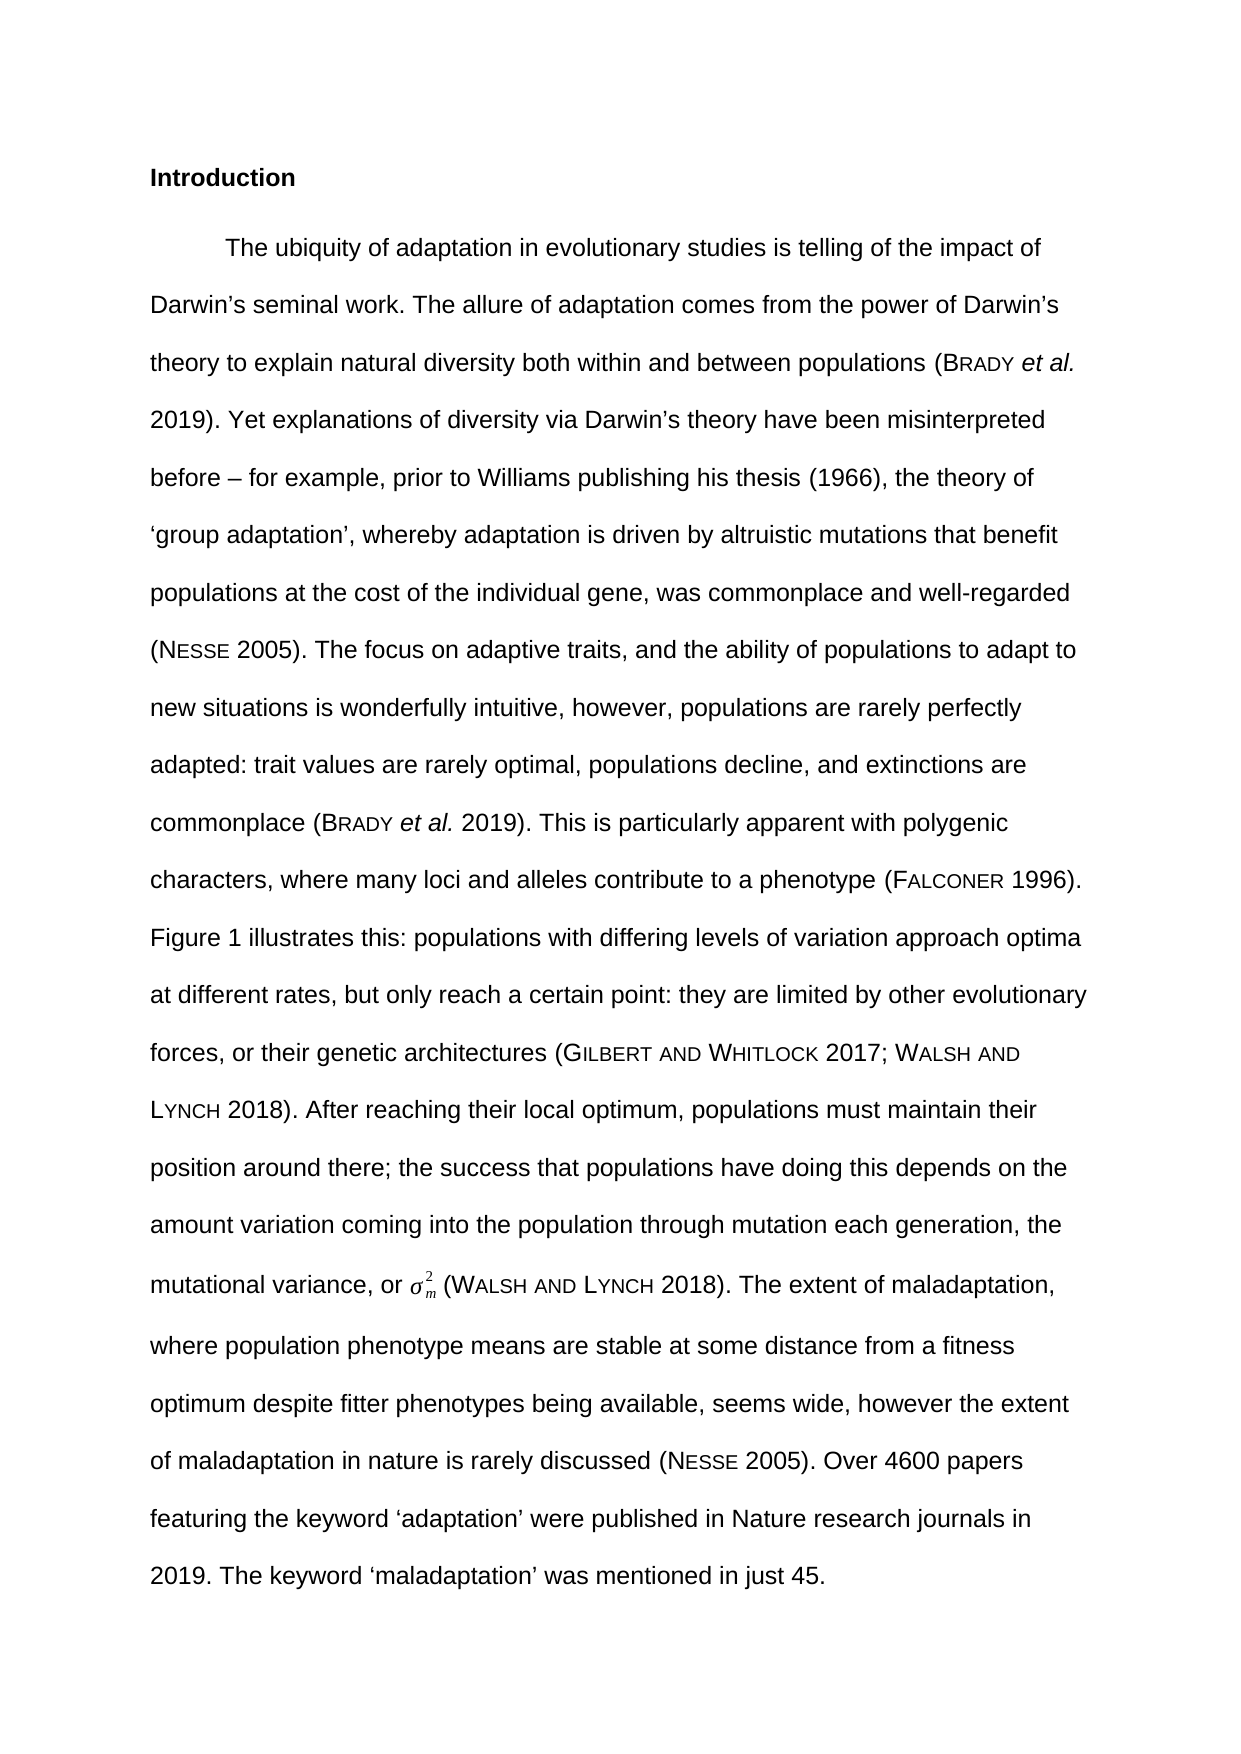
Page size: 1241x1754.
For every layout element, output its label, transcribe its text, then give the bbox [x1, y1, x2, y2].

subtitle Introduction [150, 162, 1090, 191]
text The ubiquity of adaptation in evolutionary studies is telling of the impact of Darwin’s seminal work. The allure of adaptation comes from the power of Darwin’s theory to explain natural diversity both within and between populations (Brady et al. 2019). Yet explanations of diversity via Darwin’s theory have been misinterpreted before – for example, prior to Williams publishing his thesis (1966), the theory of ‘group adaptation’, whereby adaptation is driven by altruistic mutations that benefit populations at the cost of the individual gene, was commonplace and well-regarded (Nesse 2005). The focus on adaptive traits, and the ability of populations to adapt to new situations is wonderfully intuitive, however, populations are rarely perfectly adapted: trait values are rarely optimal, populations decline, and extinctions are commonplace (Brady et al. 2019). This is particularly apparent with polygenic characters, where many loci and alleles contribute to a phenotype (Falconer 1996). Figure 1 illustrates this: populations with differing levels of variation approach optima at different rates, but only reach a certain point: they are limited by other evolutionary forces, or their genetic architectures (Gilbert and Whitlock 2017; Walsh and Lynch 2018). After reaching their local optimum, populations must maintain their position around there; the success that populations have doing this depends on the amount variation coming into the population through mutation each generation, the mutational variance, or (Walsh and Lynch 2018). The extent of maladaptation, where population phenotype means are stable at some distance from a fitness optimum despite fitter phenotypes being available, seems wide, however the extent of maladaptation in nature is rarely discussed (Nesse 2005). Over 4600 papers featuring the keyword ‘adaptation’ were published in Nature research journals in 2019. The keyword ‘maladaptation’ was mentioned in just 45. [150, 232, 1090, 1590]
